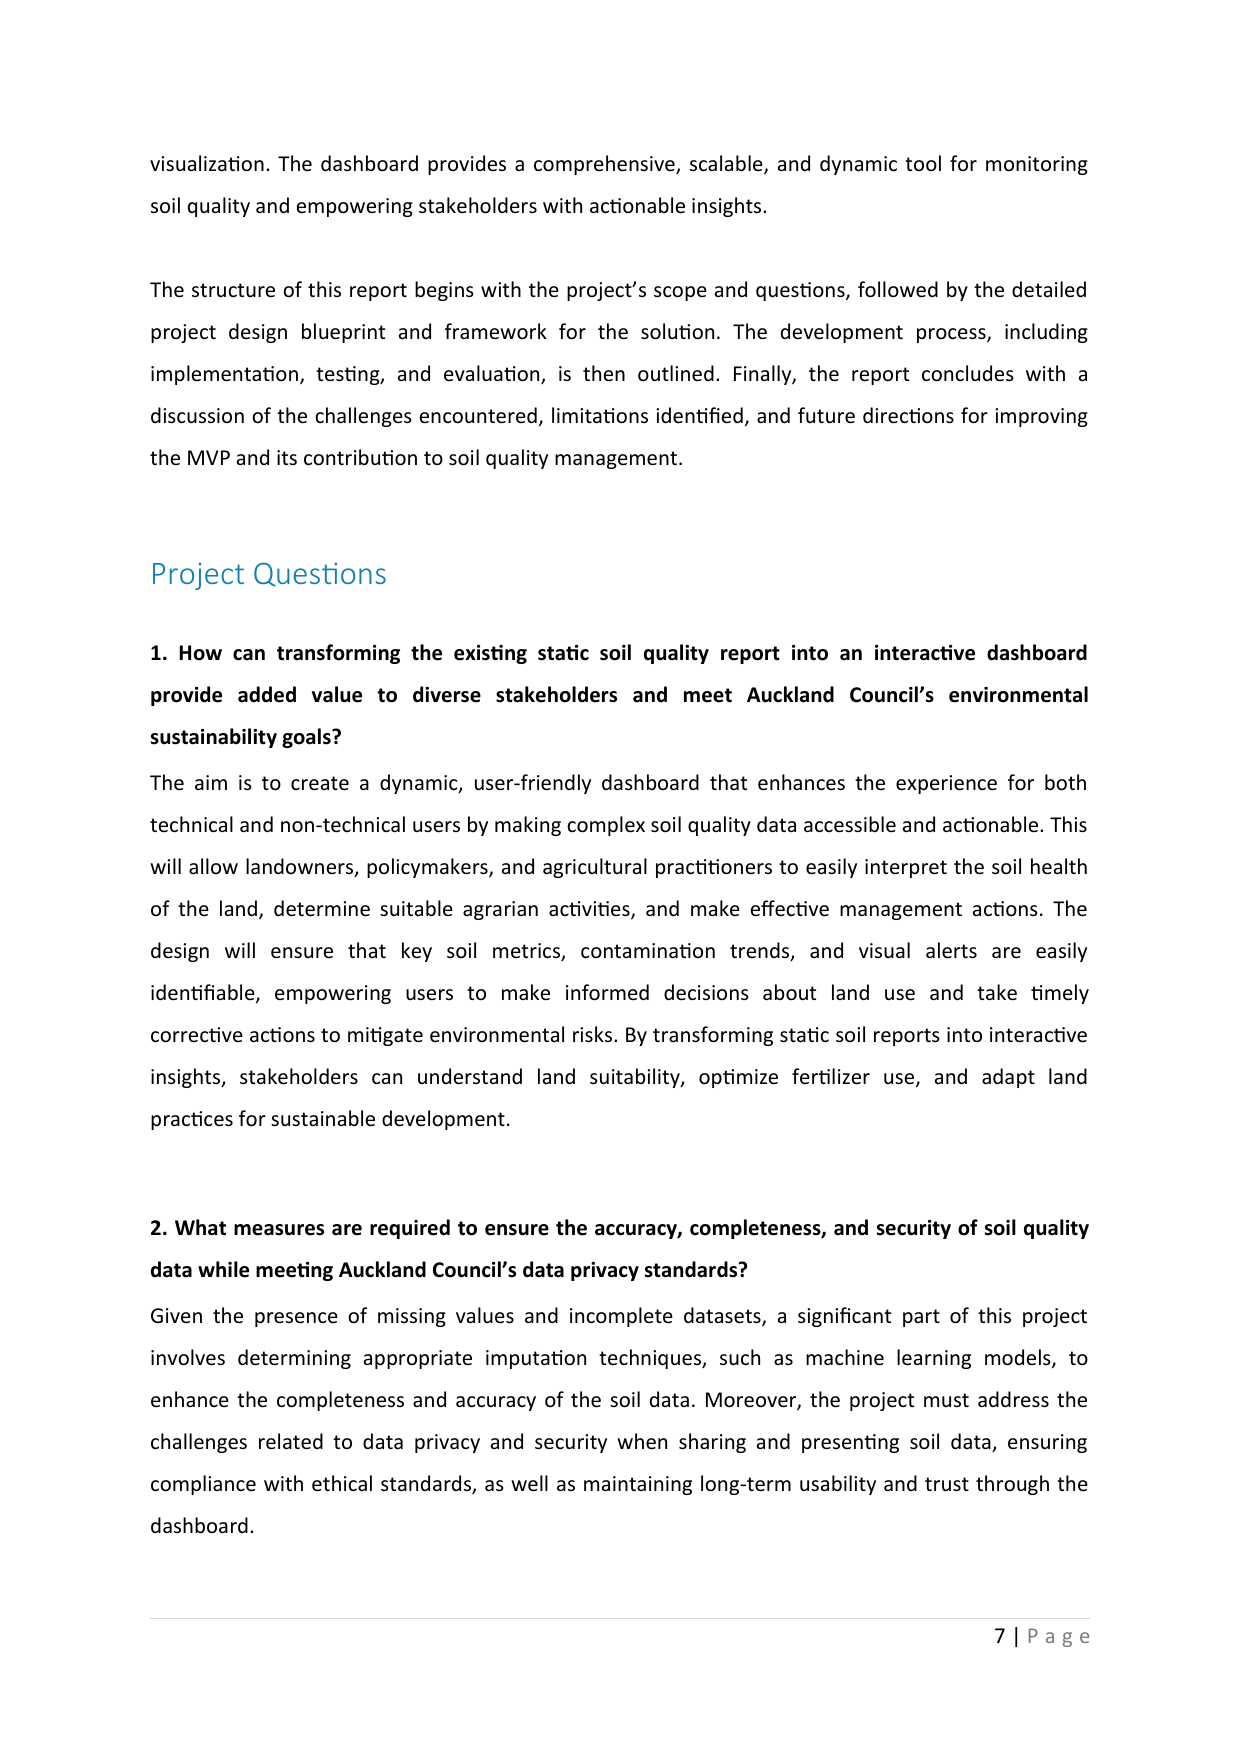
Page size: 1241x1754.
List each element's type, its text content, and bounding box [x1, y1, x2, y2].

text The aim is to create a dynamic, user-friendly dashboard that enhances the experience for both technical and non-technical users by making complex soil quality data accessible and actionable. This will allow landowners, policymakers, and agricultural practitioners to easily interpret the soil health of the land, determine suitable agrarian activities, and make effective management actions. The design will ensure that key soil metrics, contamination trends, and visual alerts are easily identifiable, empowering users to make informed decisions about land use and take timely corrective actions to mitigate environmental risks. By transforming static soil reports into interactive insights, stakeholders can understand land suitability, optimize fertilizer use, and adapt land practices for sustainable development. [150, 769, 1090, 1133]
subtitle 1. How can transforming the existing static soil quality report into an interactive dashboard provide added value to diverse stakeholders and meet Auckland Council’s environmental sustainability goals? [150, 639, 1090, 751]
subtitle Project Questions [150, 553, 1090, 593]
text The structure of this report begins with the project’s scope and questions, followed by the detailed project design blueprint and framework for the solution. The development process, including implementation, testing, and evaluation, is then outlined. Finally, the report concludes with a discussion of the challenges encountered, limitations identified, and future directions for improving the MVP and its contribution to soil quality management. [150, 276, 1090, 472]
text Given the presence of missing values and incomplete datasets, a significant part of this project involves determining appropriate imputation techniques, such as machine learning models, to enhance the completeness and accuracy of the soil data. Moreover, the project must address the challenges related to data privacy and security when sharing and presenting soil data, ensuring compliance with ethical standards, as well as maintaining long-term usability and trust through the dashboard. [150, 1302, 1090, 1540]
subtitle 2. What measures are required to ensure the accuracy, completeness, and security of soil quality data while meeting Auckland Council’s data privacy standards? [150, 1214, 1090, 1284]
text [150, 150, 1090, 220]
